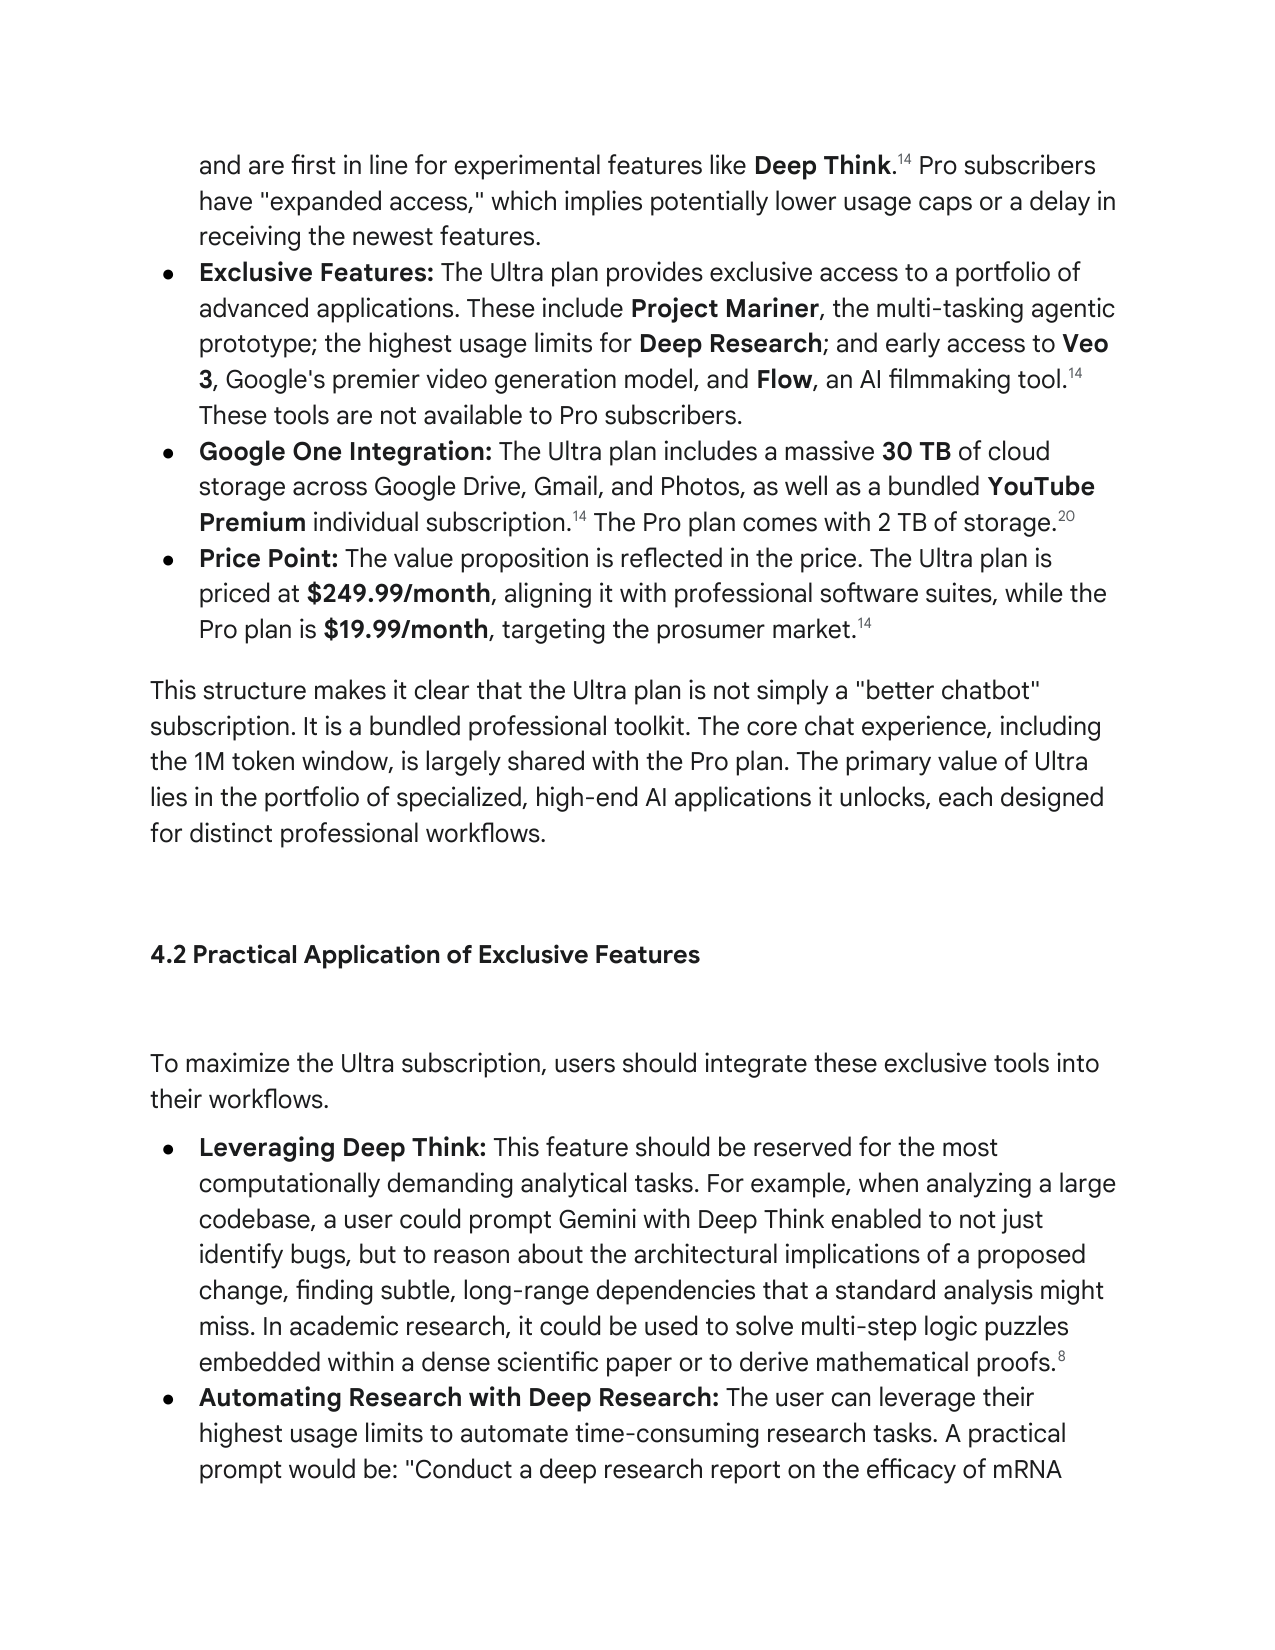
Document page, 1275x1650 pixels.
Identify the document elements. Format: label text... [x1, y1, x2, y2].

list Exclusive Features: The Ultra plan provides exclusive access to a portfolio of advanced applications. These include Project Mariner, the multi-tasking agentic prototype; the highest usage limits for Deep Research; and early access to Veo 3, Google's premier video generation model, and Flow, an AI filmmaking tool.14 These tools are not available to Pro subscribers. [161, 257, 1125, 431]
text To maximize the Ultra subscription, users should integrate these exclusive tools into their workflows. [150, 1048, 1125, 1116]
list Price Point: The value proposition is reflected in the price. The Ultra plan is priced at $249.99/month, aligning it with professional software suites, while the Pro plan is $19.99/month, targeting the prosumer market.14 [161, 543, 1125, 646]
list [161, 150, 1125, 253]
subtitle 4.2 Practical Application of Exclusive Features [150, 939, 1125, 971]
list Google One Integration: The Ultra plan includes a massive 30 TB of cloud storage across Google Drive, Gmail, and Photos, as well as a bundled YouTube Premium individual subscription.14 The Pro plan comes with 2 TB of storage.20 [161, 436, 1125, 539]
text This structure makes it clear that the Ultra plan is not simply a "better chatbot" subscription. It is a bundled professional toolkit. The core chat experience, including the 1M token window, is largely shared with the Pro plan. The primary value of Ultra lies in the portfolio of specialized, high-end AI applications it unlocks, each designed for distinct professional workflows. [150, 675, 1125, 849]
list Leveraging Deep Think: This feature should be reserved for the most computationally demanding analytical tasks. For example, when analyzing a large codebase, a user could prompt Gemini with Deep Think enabled to not just identify bugs, but to reason about the architectural implications of a proposed change, finding subtle, long-range dependencies that a standard analysis might miss. In academic research, it could be used to solve multi-step logic puzzles embedded within a dense scientific paper or to derive mathematical proofs.8 [161, 1132, 1125, 1378]
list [161, 1383, 1125, 1485]
